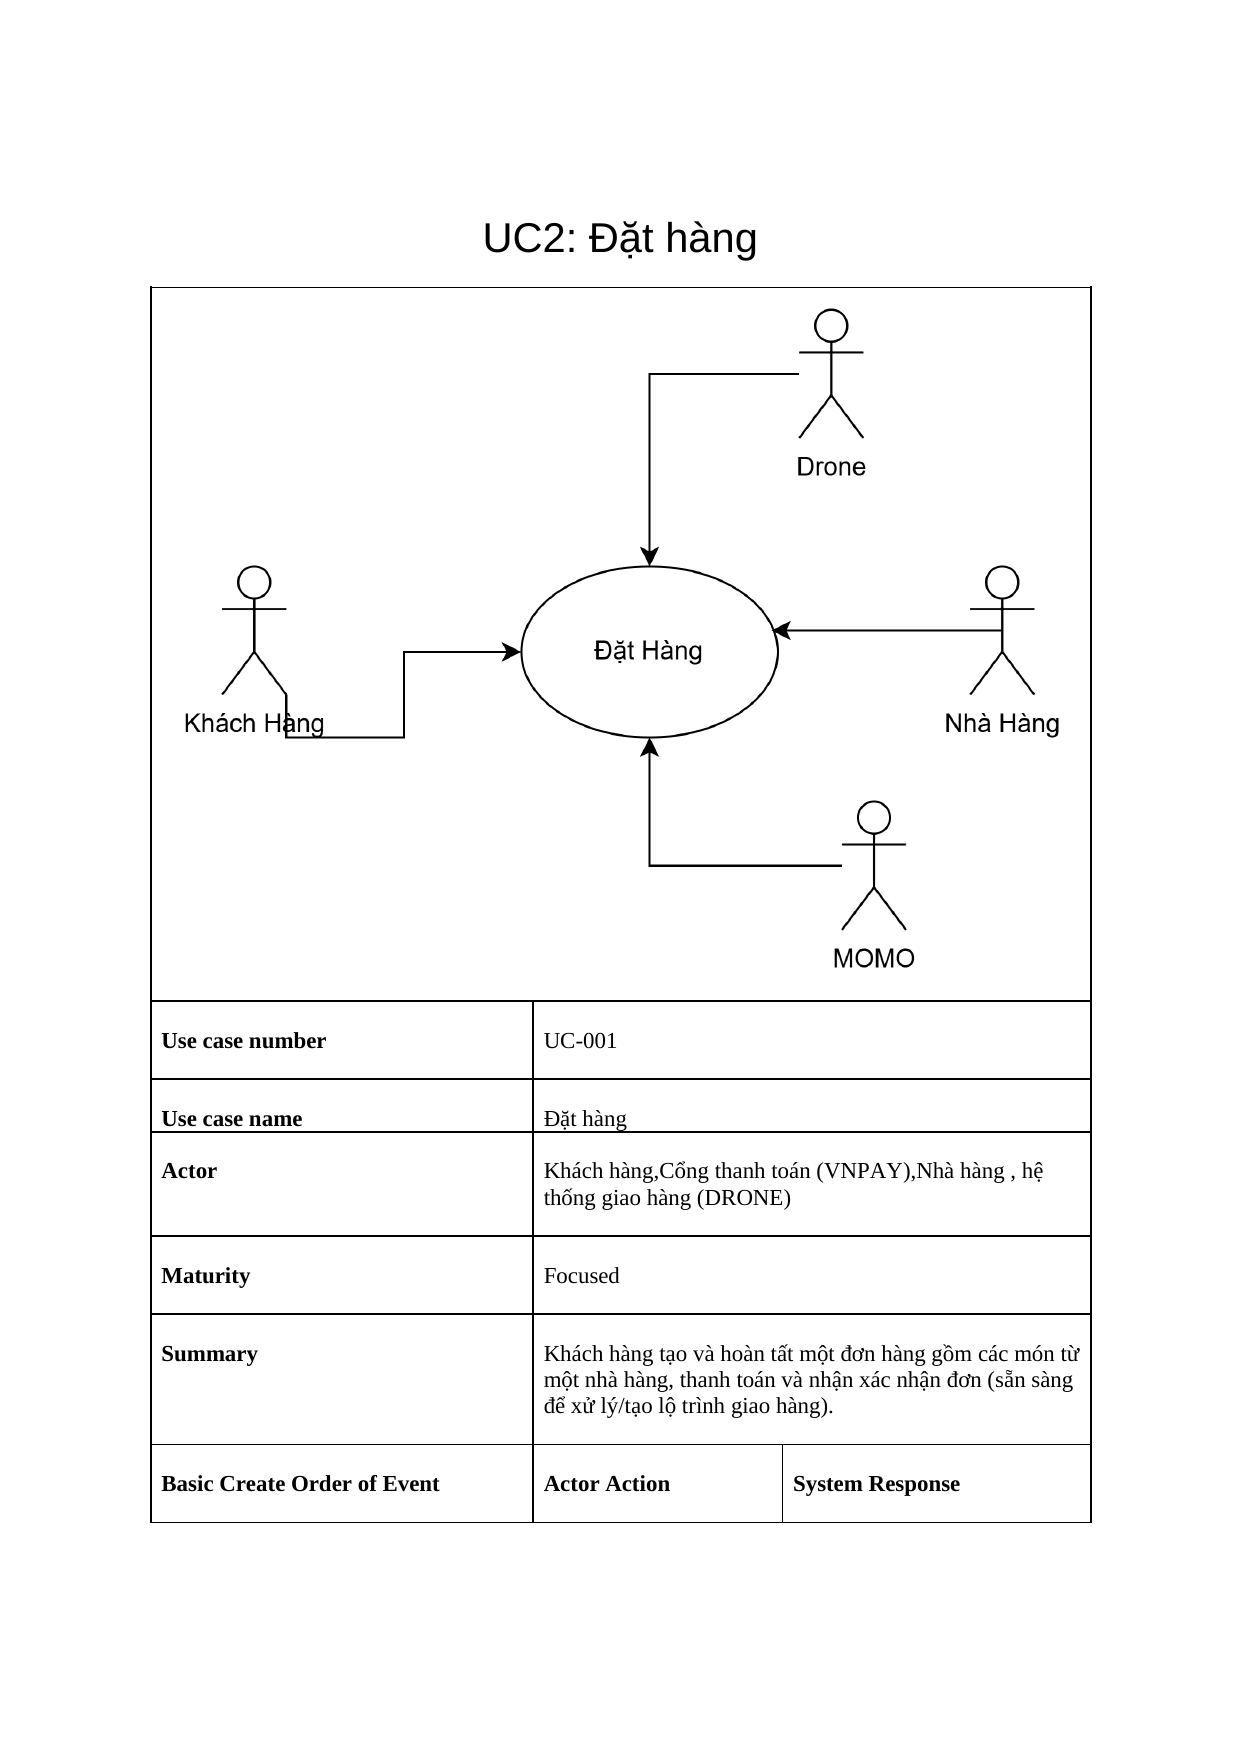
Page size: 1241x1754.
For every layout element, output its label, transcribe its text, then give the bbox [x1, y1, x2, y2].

table_cell Use case name [152, 1080, 532, 1131]
table_cell Focused [534, 1237, 1090, 1313]
picture [161, 287, 1080, 997]
table_cell Use case number [152, 1002, 532, 1078]
table_cell Summary [152, 1315, 532, 1444]
table_cell Đặt hàng [534, 1080, 1090, 1131]
table_cell System Response [783, 1445, 1090, 1522]
table_cell Maturity [152, 1237, 532, 1313]
subtitle UC2: Đặt hàng [150, 213, 1090, 261]
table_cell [152, 1445, 532, 1522]
table_cell Actor Action [534, 1445, 782, 1522]
table_cell Khách hàng tạo và hoàn tất một đơn hàng gồm các món từ một nhà hàng, thanh toán và nhận xác nhận đơn (sẵn sàng để xử lý/tạo lộ trình giao hàng). [534, 1315, 1090, 1444]
table_cell UC-001 [534, 1002, 1090, 1078]
table_cell Actor [152, 1133, 532, 1235]
table_header [152, 288, 1090, 1000]
table_cell Khách hàng,Cổng thanh toán (VNPAY),Nhà hàng , hệ thống giao hàng (DRONE) [534, 1133, 1090, 1235]
